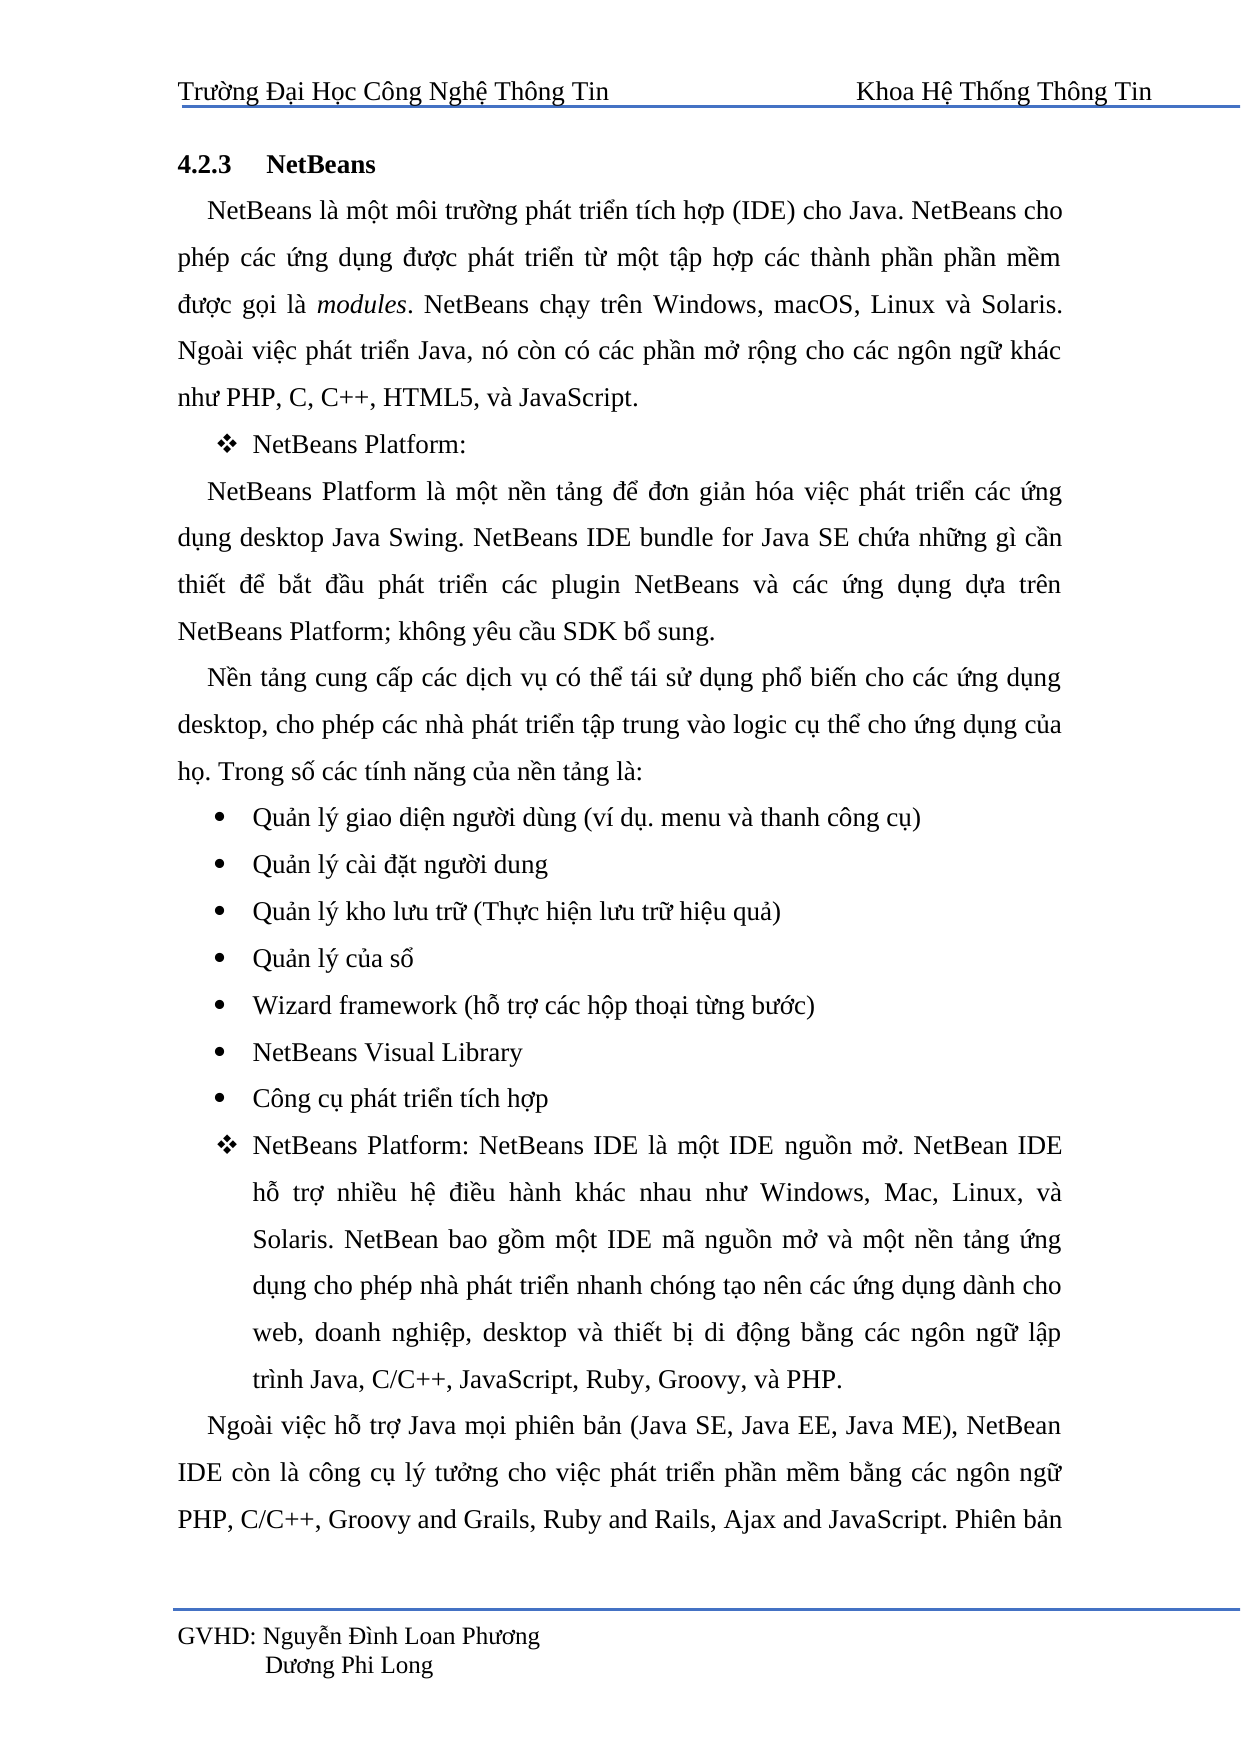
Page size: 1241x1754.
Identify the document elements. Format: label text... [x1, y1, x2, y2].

list NetBeans Visual Library [215, 1036, 1063, 1067]
text NetBeans là một môi trường phát triển tích hợp (IDE) cho Java. NetBeans cho phép các ứng dụng được phát triển từ một tập hợp các thành phần phần mềm được gọi là modules. NetBeans chạy trên Windows, macOS, Linux và Solaris. Ngoài việc phát triển Java, nó còn có các phần mở rộng cho các ngôn ngữ khác như PHP, C, C++, HTML5, và JavaScript. [177, 194, 1063, 412]
list Quản lý cài đặt người dung [215, 848, 1063, 879]
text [177, 1409, 1063, 1534]
list NetBeans Platform: [215, 428, 1063, 459]
list Wizard framework (hỗ trợ các hộp thoại từng bước) [215, 989, 1063, 1020]
list NetBeans Platform: NetBeans IDE là một IDE nguồn mở. NetBean IDE hỗ trợ nhiều hệ điều hành khác nhau như Windows, Mac, Linux, và Solaris. NetBean bao gồm một IDE mã nguồn mở và một nền tảng ứng dụng cho phép nhà phát triển nhanh chóng tạo nên các ứng dụng dành cho web, doanh nghiệp, desktop và thiết bị di động bằng các ngôn ngữ lập trình Java, C/C++, JavaScript, Ruby, Groovy, và PHP. [215, 1129, 1063, 1394]
list Quản lý giao diện người dùng (ví dụ. menu và thanh công cụ) [215, 801, 1063, 832]
subtitle 4.2.3 NetBeans [177, 148, 1063, 179]
list Quản lý kho lưu trữ (Thực hiện lưu trữ hiệu quả) [215, 895, 1063, 926]
list Quản lý của sổ [215, 942, 1063, 973]
text NetBeans Platform là một nền tảng để đơn giản hóa việc phát triển các ứng dụng desktop Java Swing. NetBeans IDE bundle for Java SE chứa những gì cần thiết để bắt đầu phát triển các plugin NetBeans và các ứng dụng dựa trên NetBeans Platform; không yêu cầu SDK bổ sung. [177, 474, 1063, 646]
list Công cụ phát triển tích hợp [215, 1082, 1063, 1114]
text Nền tảng cung cấp các dịch vụ có thể tái sử dụng phổ biến cho các ứng dụng desktop, cho phép các nhà phát triển tập trung vào logic cụ thể cho ứng dụng của họ. Trong số các tính năng của nền tảng là: [177, 661, 1063, 786]
